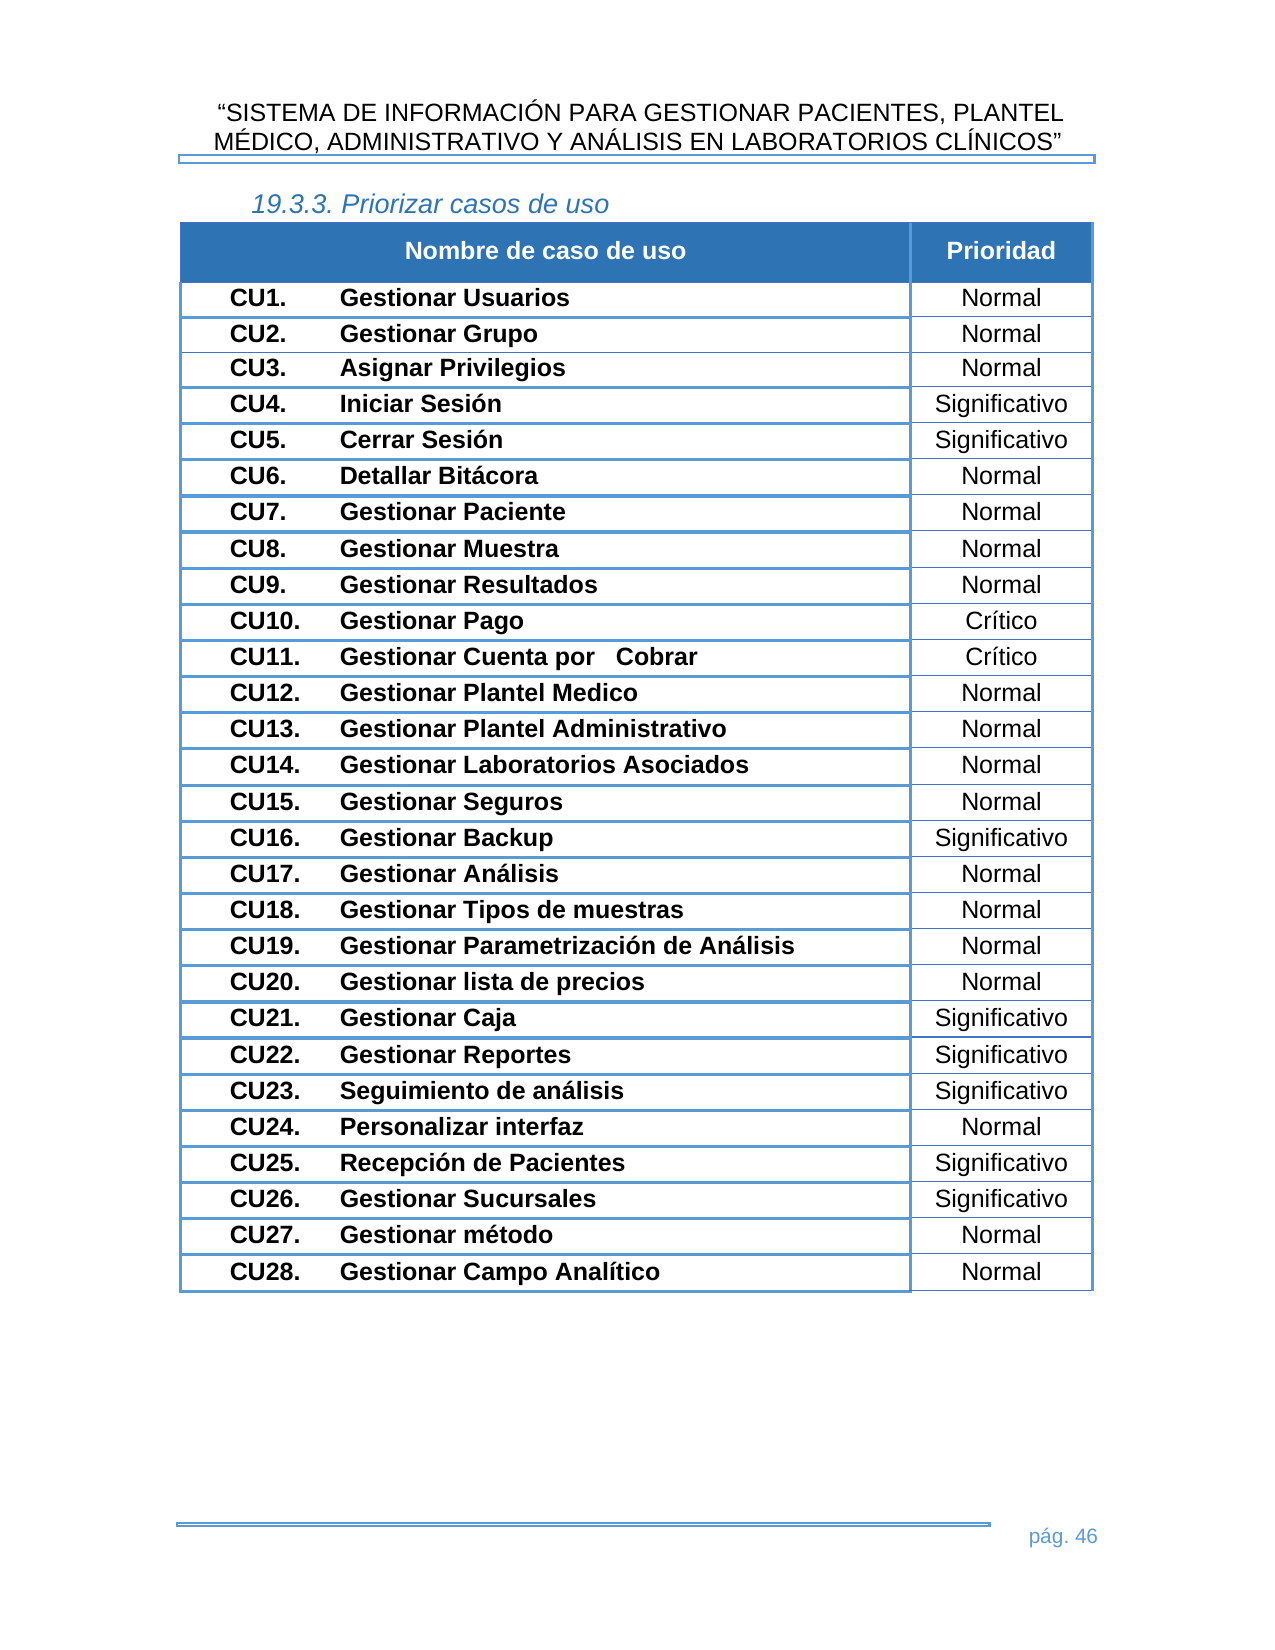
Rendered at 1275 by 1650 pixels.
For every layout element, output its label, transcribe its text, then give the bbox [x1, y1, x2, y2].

table_cell Personalizar interfaz [182, 1112, 909, 1145]
table_cell Normal [912, 459, 1091, 494]
table_cell Normal [912, 857, 1091, 892]
table_cell Gestionar Muestra [182, 534, 909, 567]
table_cell Normal [912, 1254, 1091, 1289]
table_cell Significativo [912, 821, 1091, 856]
table_cell Gestionar Pago [182, 606, 909, 639]
table_cell Significativo [912, 1001, 1091, 1036]
table_cell Cerrar Sesión [182, 425, 909, 458]
table_cell Gestionar Cuenta por Cobrar [182, 642, 909, 675]
table_cell Normal [912, 1218, 1091, 1253]
table_cell Gestionar Plantel Medico [182, 678, 909, 711]
table_cell Normal [912, 283, 1091, 316]
table_cell Significativo [912, 1146, 1091, 1181]
table_cell Normal [912, 1110, 1091, 1145]
table_cell Significativo [912, 1038, 1091, 1073]
table_cell Gestionar Sucursales [182, 1184, 909, 1217]
table_cell Gestionar Backup [182, 823, 909, 856]
table_cell Normal [912, 965, 1091, 1000]
table_cell Normal [912, 353, 1091, 386]
table_cell Gestionar Plantel Administrativo [182, 714, 909, 747]
table_cell Detallar Bitácora [182, 461, 909, 494]
table_cell Gestionar Caja [182, 1004, 909, 1036]
table_cell Normal [912, 495, 1091, 530]
table_cell Asignar Privilegios [182, 353, 909, 386]
table_cell Significativo [912, 387, 1091, 422]
table_cell Gestionar Reportes [182, 1040, 909, 1073]
table_cell Crítico [912, 604, 1091, 639]
table_cell Significativo [912, 423, 1091, 458]
subtitle 19.3.3. Priorizar casos de uso [251, 188, 1098, 219]
table_cell Gestionar método [182, 1220, 909, 1253]
table_cell Gestionar Laboratorios Asociados [182, 750, 909, 783]
table_cell Normal [912, 893, 1091, 928]
table_cell Recepción de Pacientes [182, 1148, 909, 1181]
table_header Prioridad [912, 223, 1091, 282]
table_cell Significativo [912, 1074, 1091, 1109]
table_cell Gestionar Grupo [182, 319, 909, 352]
table_cell Normal [912, 676, 1091, 711]
table_cell Gestionar Seguros [182, 787, 909, 819]
table_cell Normal [912, 785, 1091, 819]
table_cell Normal [912, 568, 1091, 603]
table_cell Normal [912, 317, 1091, 352]
table_cell Significativo [912, 1182, 1091, 1217]
table_cell Normal [912, 748, 1091, 783]
table_cell Normal [912, 712, 1091, 747]
table_cell Gestionar lista de precios [182, 967, 909, 1000]
table_header Nombre de caso de uso [181, 223, 909, 282]
table_cell Crítico [912, 640, 1091, 675]
table_cell Normal [912, 531, 1091, 567]
table_cell Gestionar Campo Analítico [182, 1256, 909, 1289]
table_cell Gestionar Análisis [182, 859, 909, 892]
table_cell Gestionar Tipos de muestras [182, 895, 909, 928]
table_cell Gestionar Paciente [182, 498, 909, 530]
table_cell Gestionar Parametrización de Análisis [182, 931, 909, 964]
table_cell Normal [912, 929, 1091, 964]
table_cell Gestionar Resultados [182, 570, 909, 603]
table_cell Seguimiento de análisis [182, 1076, 909, 1109]
table_cell Iniciar Sesión [182, 389, 909, 422]
table_cell Gestionar Usuarios [182, 283, 909, 316]
